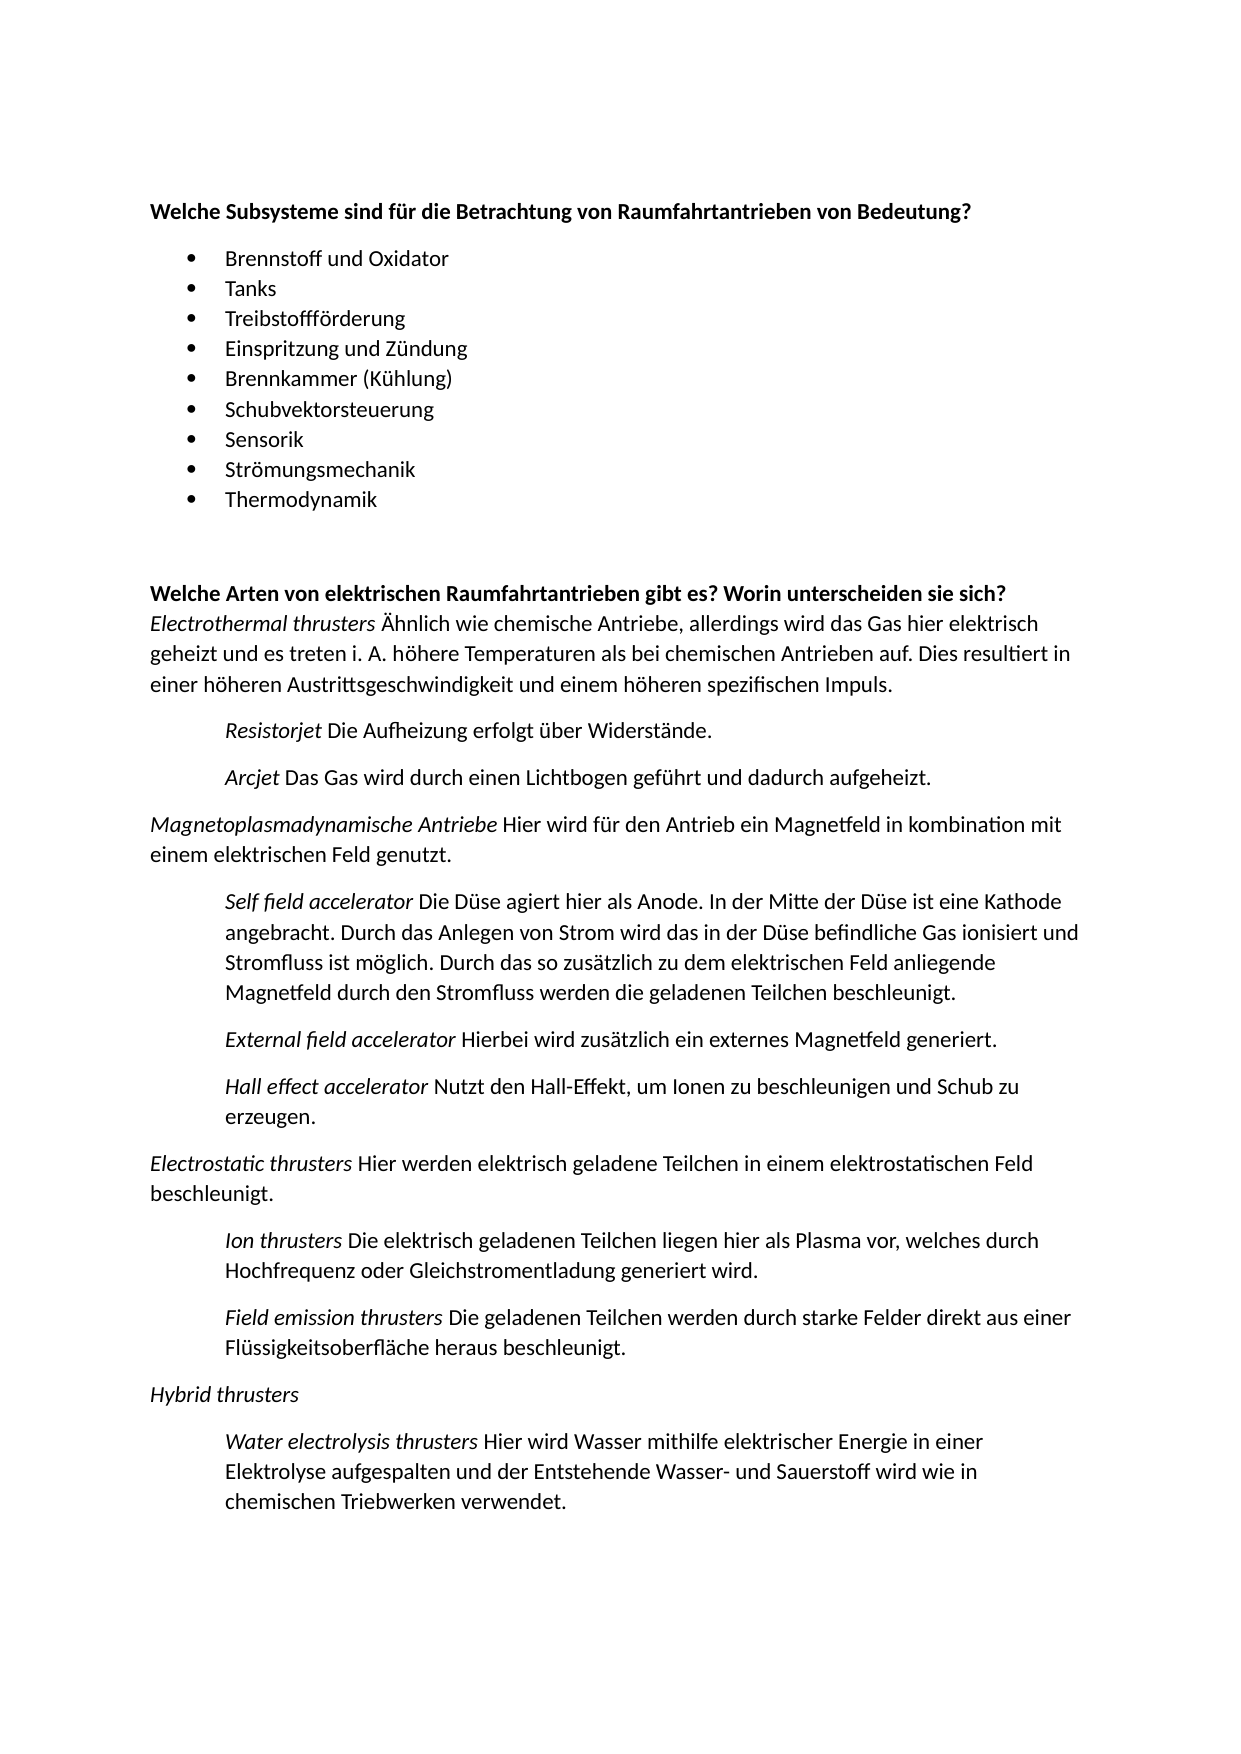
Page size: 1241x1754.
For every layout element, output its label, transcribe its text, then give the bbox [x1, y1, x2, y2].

list Treibstoffförderung [187, 304, 1090, 332]
list Strömungsmechanik [187, 455, 1090, 483]
list Brennstoff und Oxidator [187, 244, 1090, 272]
text Welche Subsysteme sind für die Betrachtung von Raumfahrtantrieben von Bedeutung? [150, 197, 1090, 225]
list Thermodynamik [187, 485, 1090, 513]
text Resistorjet Die Aufheizung erfolgt über Widerstände. [225, 717, 1090, 745]
text Magnetoplasmadynamische Antriebe Hier wird für den Antrieb ein Magnetfeld in kombination mit einem elektrischen Feld genutzt. [150, 810, 1090, 869]
text Self field accelerator Die Düse agiert hier als Anode. In der Mitte der Düse ist eine Kathode angebracht. Durch das Anlegen von Strom wird das in der Düse befindliche Gas ionisiert und Stromfluss ist möglich. Durch das so zusätzlich zu dem elektrischen Feld anliegende Magnetfeld durch den Stromfluss werden die geladenen Teilchen beschleunigt. [225, 887, 1090, 1006]
text Arcjet Das Gas wird durch einen Lichtbogen geführt und dadurch aufgeheizt. [225, 763, 1090, 792]
list Schubvektorsteuerung [187, 395, 1090, 423]
text Hybrid thrusters [150, 1380, 1090, 1408]
text External field accelerator Hierbei wird zusätzlich ein externes Magnetfeld generiert. [150, 1025, 1090, 1053]
list Sensorik [187, 425, 1090, 453]
list Einspritzung und Zündung [187, 334, 1090, 362]
text Hall effect accelerator Nutzt den Hall-Effekt, um Ionen zu beschleunigen und Schub zu erzeugen. [225, 1072, 1090, 1130]
text Ion thrusters Die elektrisch geladenen Teilchen liegen hier als Plasma vor, welches durch Hochfrequenz oder Gleichstromentladung generiert wird. [225, 1226, 1090, 1284]
list Tanks [187, 274, 1090, 302]
text Welche Arten von elektrischen Raumfahrtantrieben gibt es? Worin unterscheiden sie sich? Electrothermal thrusters Ähnlich wie chemische Antriebe, allerdings wird das Gas hier elektrisch geheizt und es treten i. A. höhere Temperaturen als bei chemischen Antrieben auf. Dies resultiert in einer höheren Austrittsgeschwindigkeit und einem höheren spezifischen Impuls. [150, 579, 1090, 698]
text Field emission thrusters Die geladenen Teilchen werden durch starke Felder direkt aus einer Flüssigkeitsoberfläche heraus beschleunigt. [225, 1303, 1090, 1361]
list Brennkammer (Kühlung) [187, 364, 1090, 393]
text Water electrolysis thrusters Hier wird Wasser mithilfe elektrischer Energie in einer Elektrolyse aufgespalten und der Entstehende Wasser- und Sauerstoff wird wie in chemischen Triebwerken verwendet. [225, 1427, 1090, 1516]
text Electrostatic thrusters Hier werden elektrisch geladene Teilchen in einem elektrostatischen Feld beschleunigt. [150, 1149, 1090, 1207]
